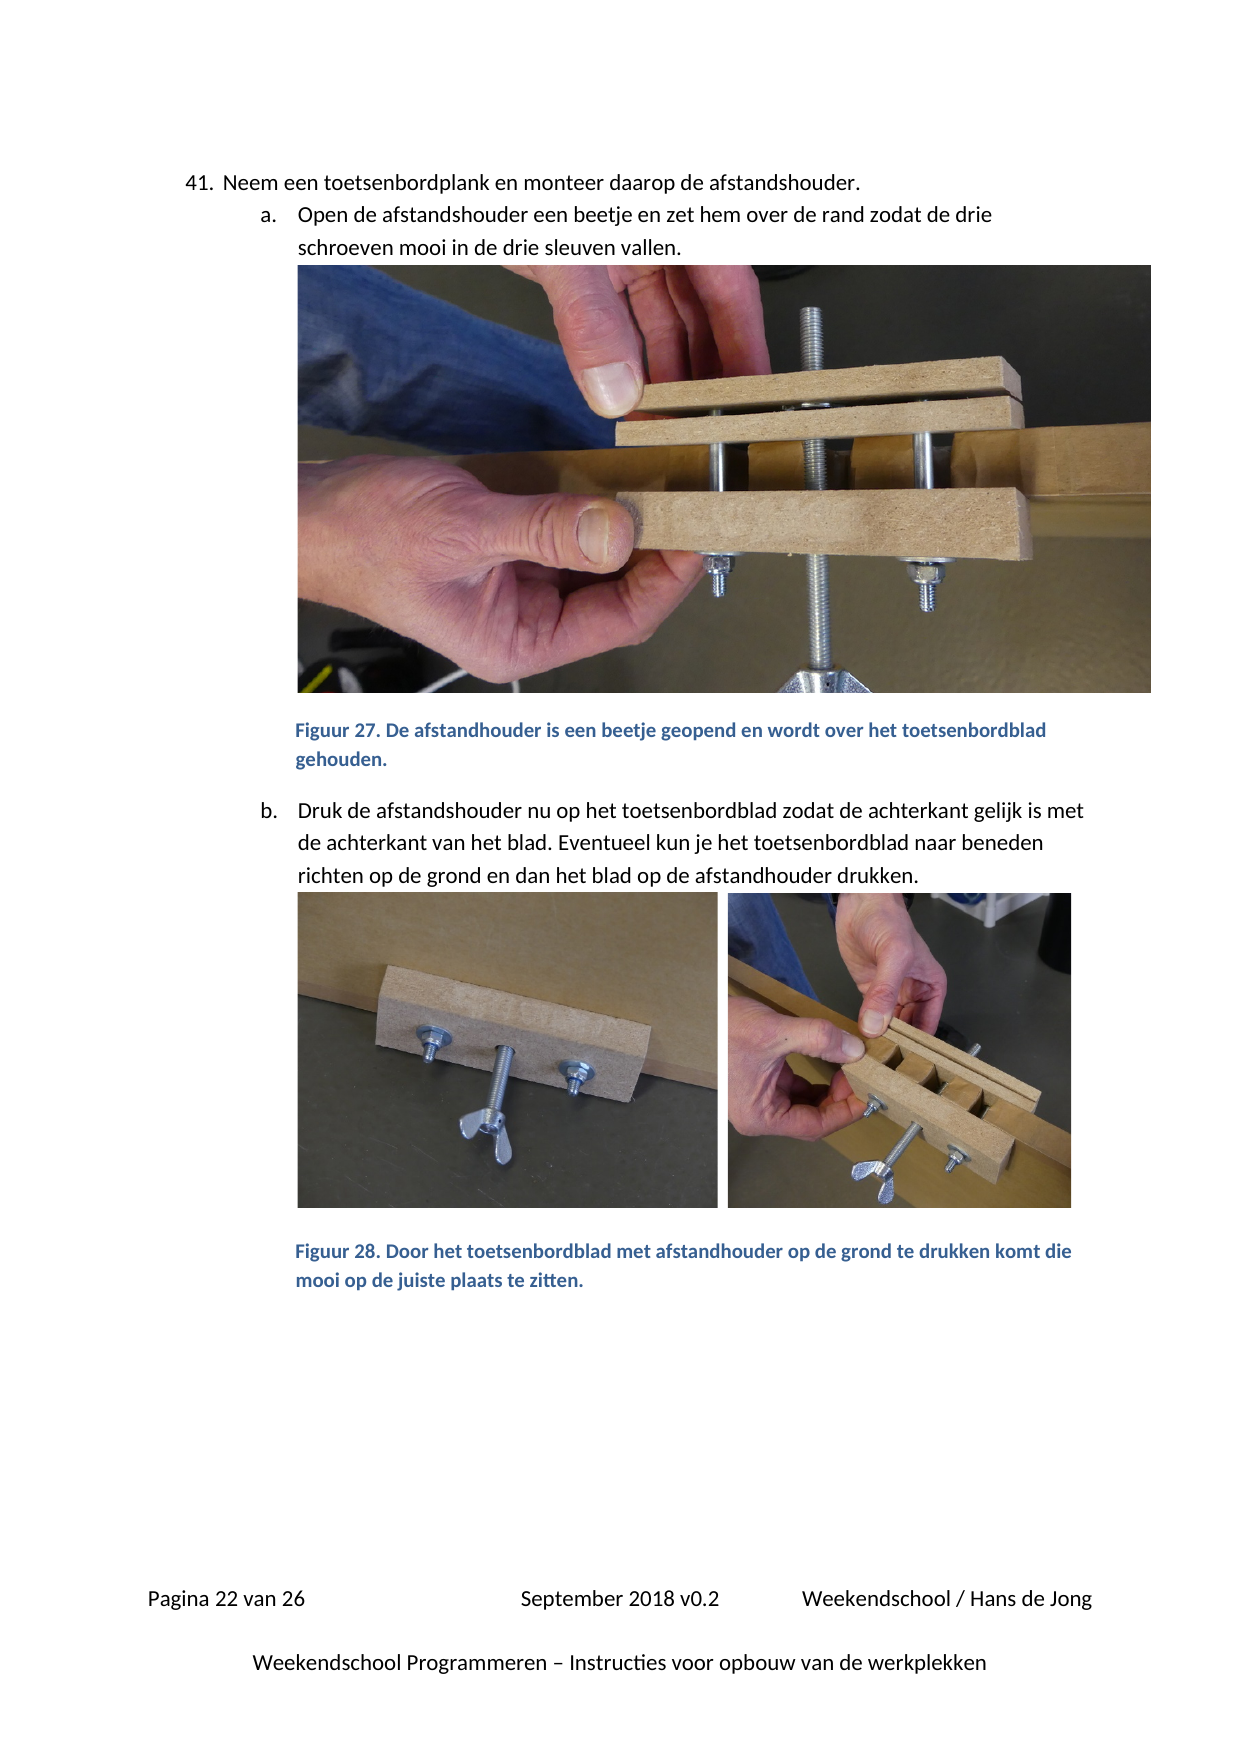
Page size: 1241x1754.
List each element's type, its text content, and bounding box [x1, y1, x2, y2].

picture [727, 893, 1072, 1208]
picture [297, 892, 718, 1208]
list Neem een toetsenbordplank en monteer daarop de afstandshouder. [185, 168, 1093, 196]
picture [297, 265, 1151, 693]
